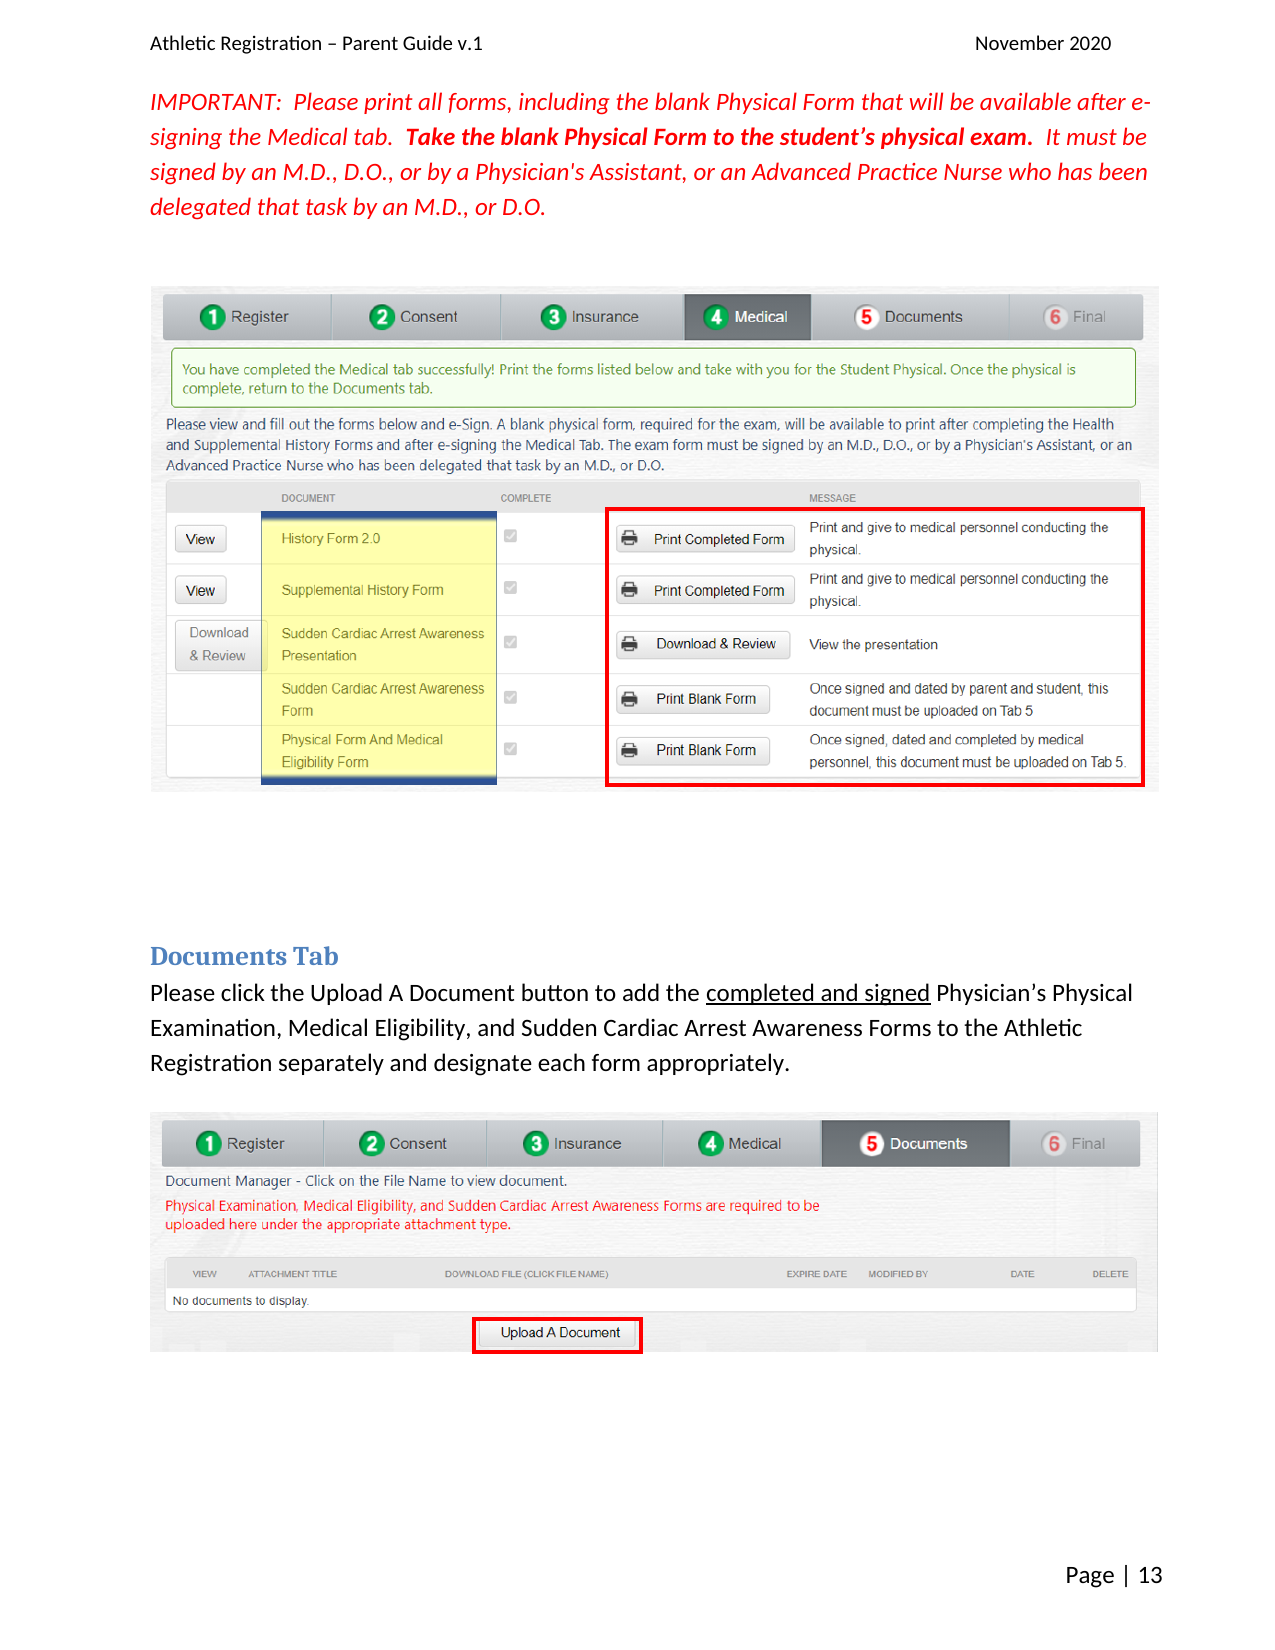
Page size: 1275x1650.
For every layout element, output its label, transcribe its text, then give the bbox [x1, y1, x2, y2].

picture [150, 1107, 1163, 1359]
picture [150, 286, 1163, 792]
text Please click the Upload A Document button to add the completed and signed Physician’s Physical Examination, Medical Eligibility, and Sudden Cardiac Arrest Awareness Forms to the Athletic Registration separately and designate each form appropriately. [150, 977, 1162, 1077]
text IMPORTANT: Please print all forms, including the blank Physical Form that will be available after e-signing the Medical tab. Take the blank Physical Form to the student’s physical exam. It must be signed by an M.D., D.O., or by a Physician's Assistant, or an Advanced Practice Nurse who has been delegated that task by an M.D., or D.O. [150, 86, 1162, 221]
subtitle Documents Tab [150, 941, 1162, 972]
